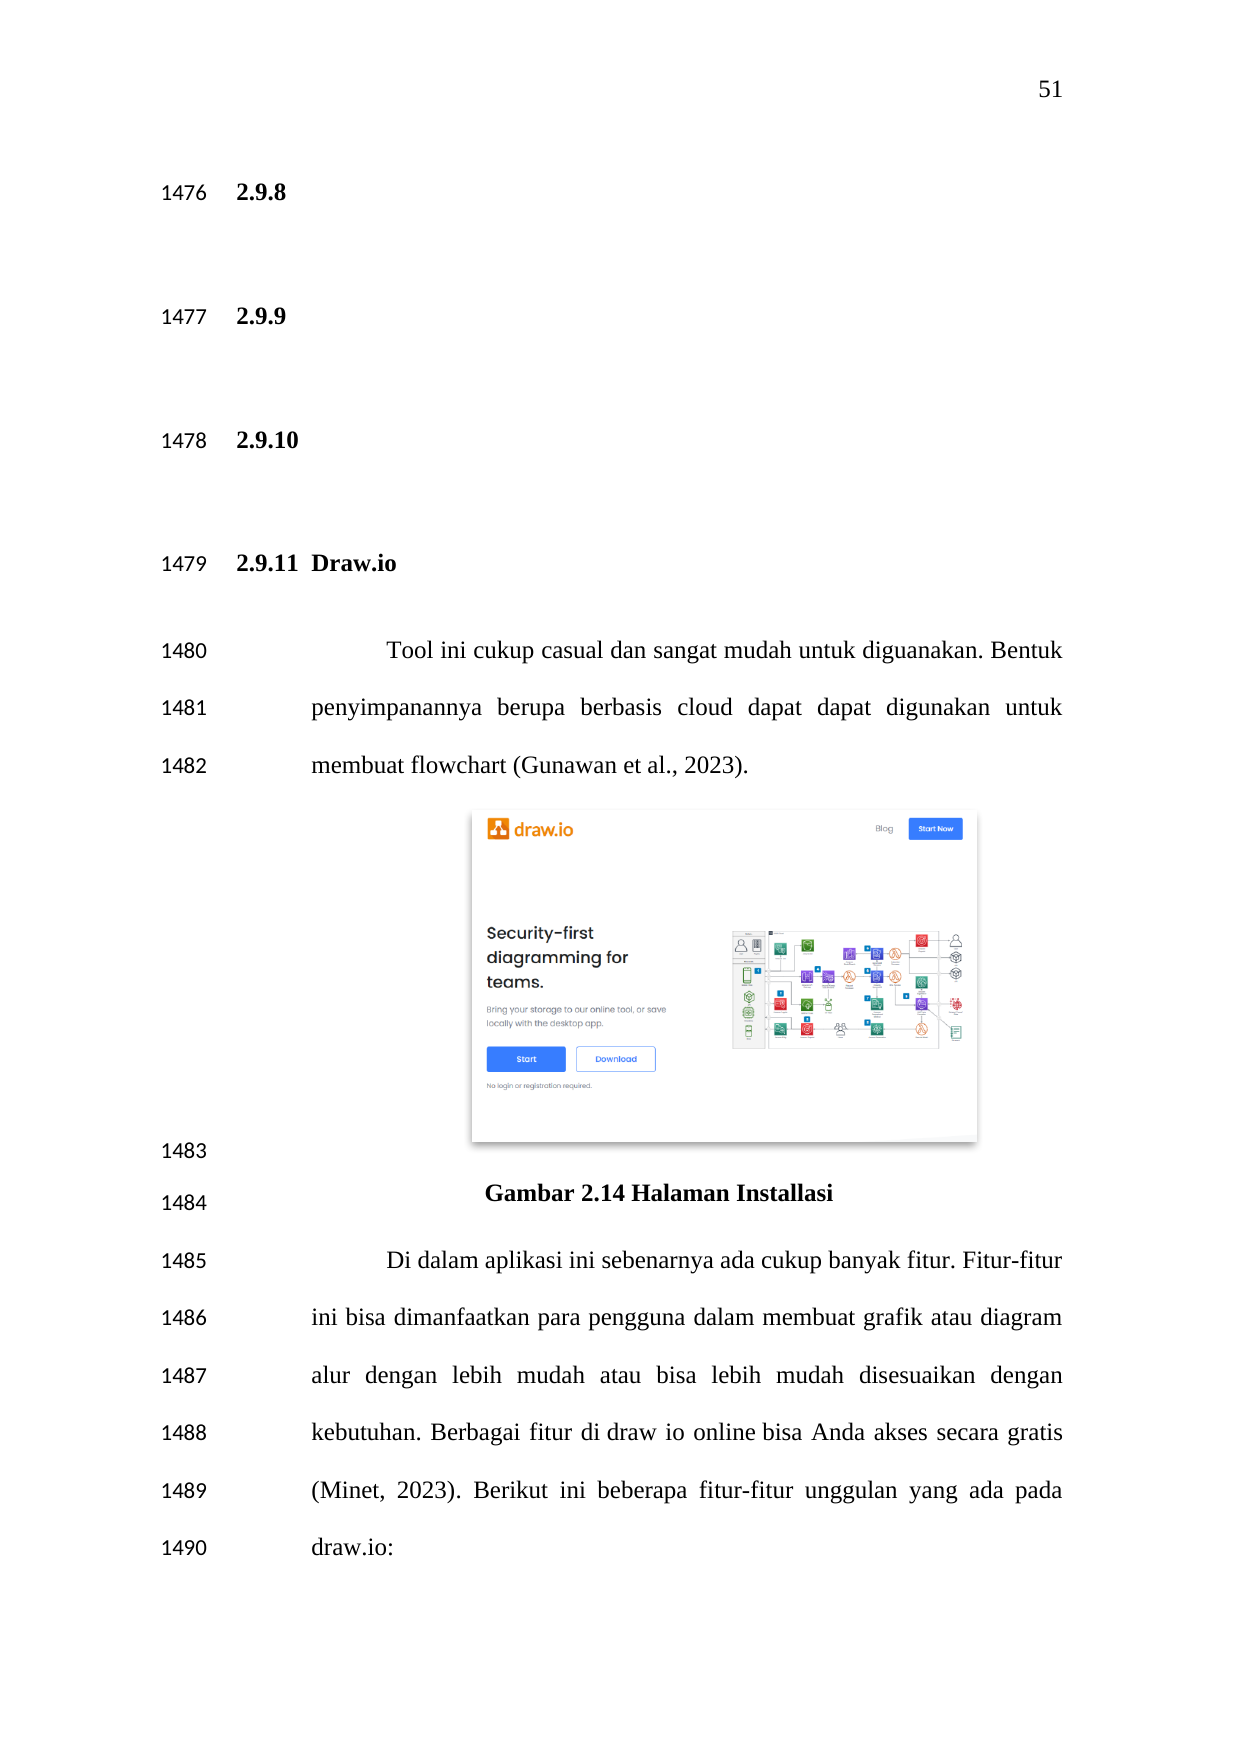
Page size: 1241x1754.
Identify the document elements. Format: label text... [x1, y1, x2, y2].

picture [472, 810, 977, 1142]
subtitle Draw.io [236, 548, 1063, 577]
text Tool ini cukup casual dan sangat mudah untuk diguanakan. Bentuk penyimpanannya berupa berbasis cloud dapat dapat digunakan untuk membuat flowchart . [311, 635, 1063, 778]
text Di dalam aplikasi ini sebenarnya ada cukup banyak fitur. Fitur-fitur ini bisa dimanfaatkan para pengguna dalam membuat grafik atau diagram alur dengan lebih mudah atau bisa lebih mudah disesuaikan dengan kebutuhan. Berbagai fitur di draw io online bisa Anda akses secara gratis . Berikut ini beberapa fitur-fitur unggulan yang ada pada draw.io: [311, 1245, 1063, 1561]
